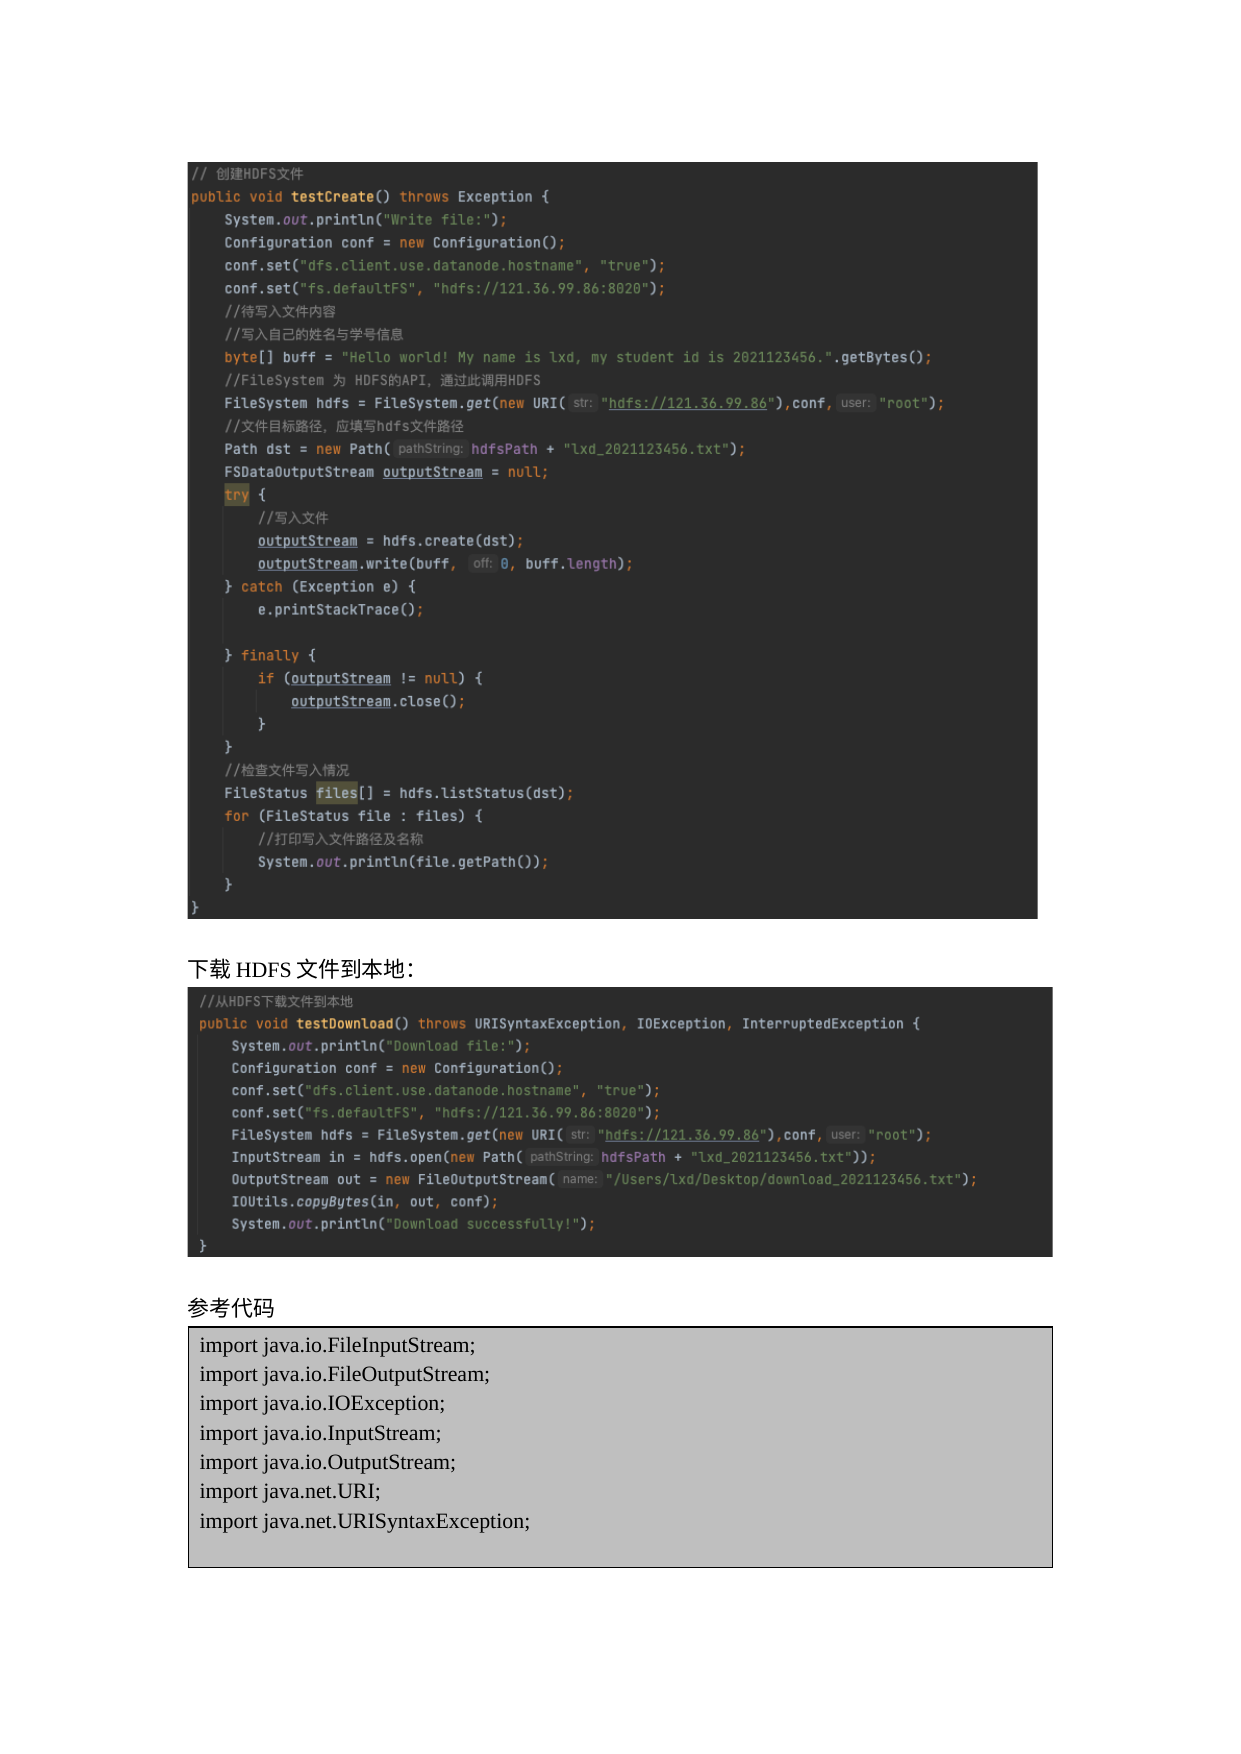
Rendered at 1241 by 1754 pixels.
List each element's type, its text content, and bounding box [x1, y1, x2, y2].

picture [187, 162, 1038, 919]
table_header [189, 1328, 1052, 1567]
text 下载HDFS文件到本地： [187, 952, 1053, 983]
text 参考代码 [187, 1291, 1053, 1322]
picture [187, 987, 1053, 1257]
